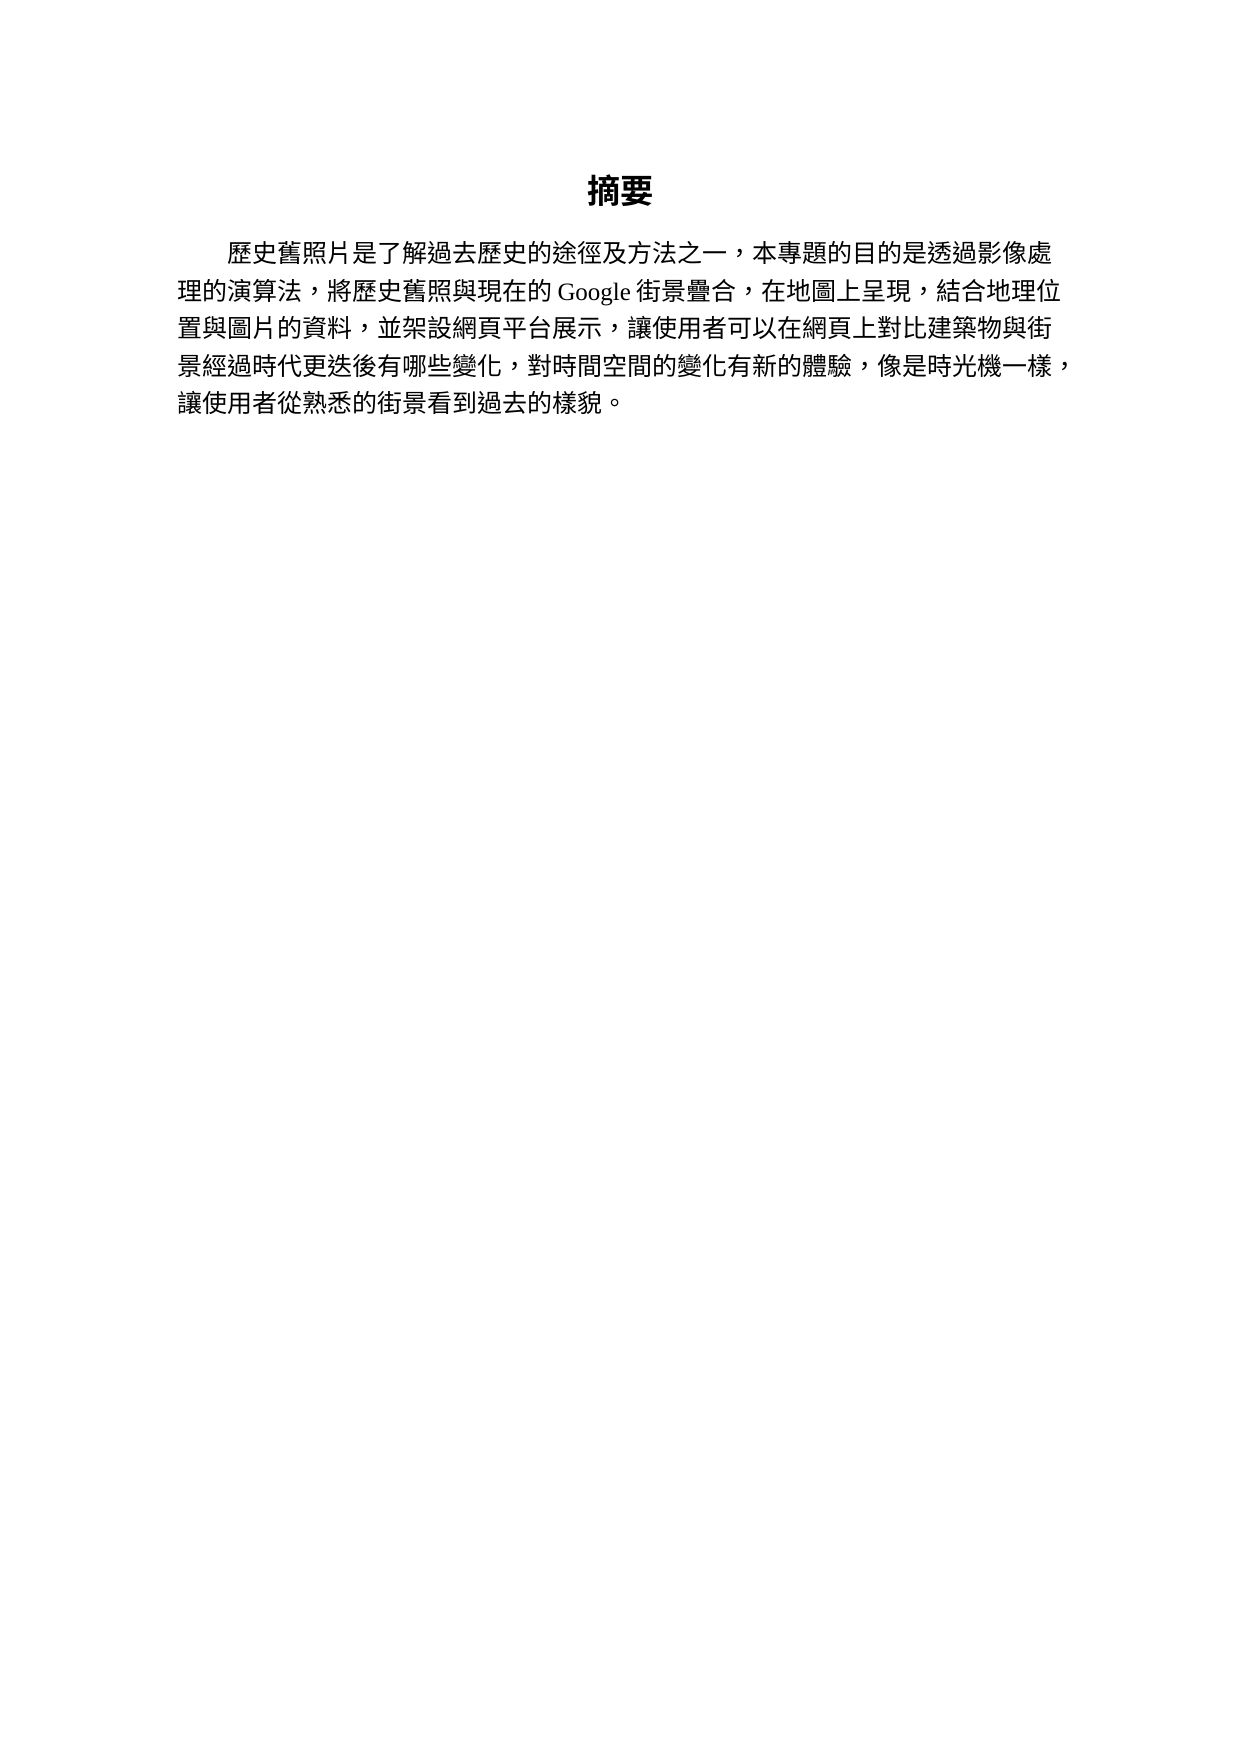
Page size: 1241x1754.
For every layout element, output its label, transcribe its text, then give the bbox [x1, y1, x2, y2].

text 歷史舊照片是了解過去歷史的途徑及方法之一，本專題的目的是透過影像處理的演算法，將歷史舊照與現在的Google街景疊合，在地圖上呈現，結合地理位置與圖片的資料，並架設網頁平台展示，讓使用者可以在網頁上對比建築物與街景經過時代更迭後有哪些變化，對時間空間的變化有新的體驗，像是時光機一樣，讓使用者從熟悉的街景看到過去的樣貌。 [177, 233, 1063, 421]
title 摘要 [177, 152, 1063, 227]
